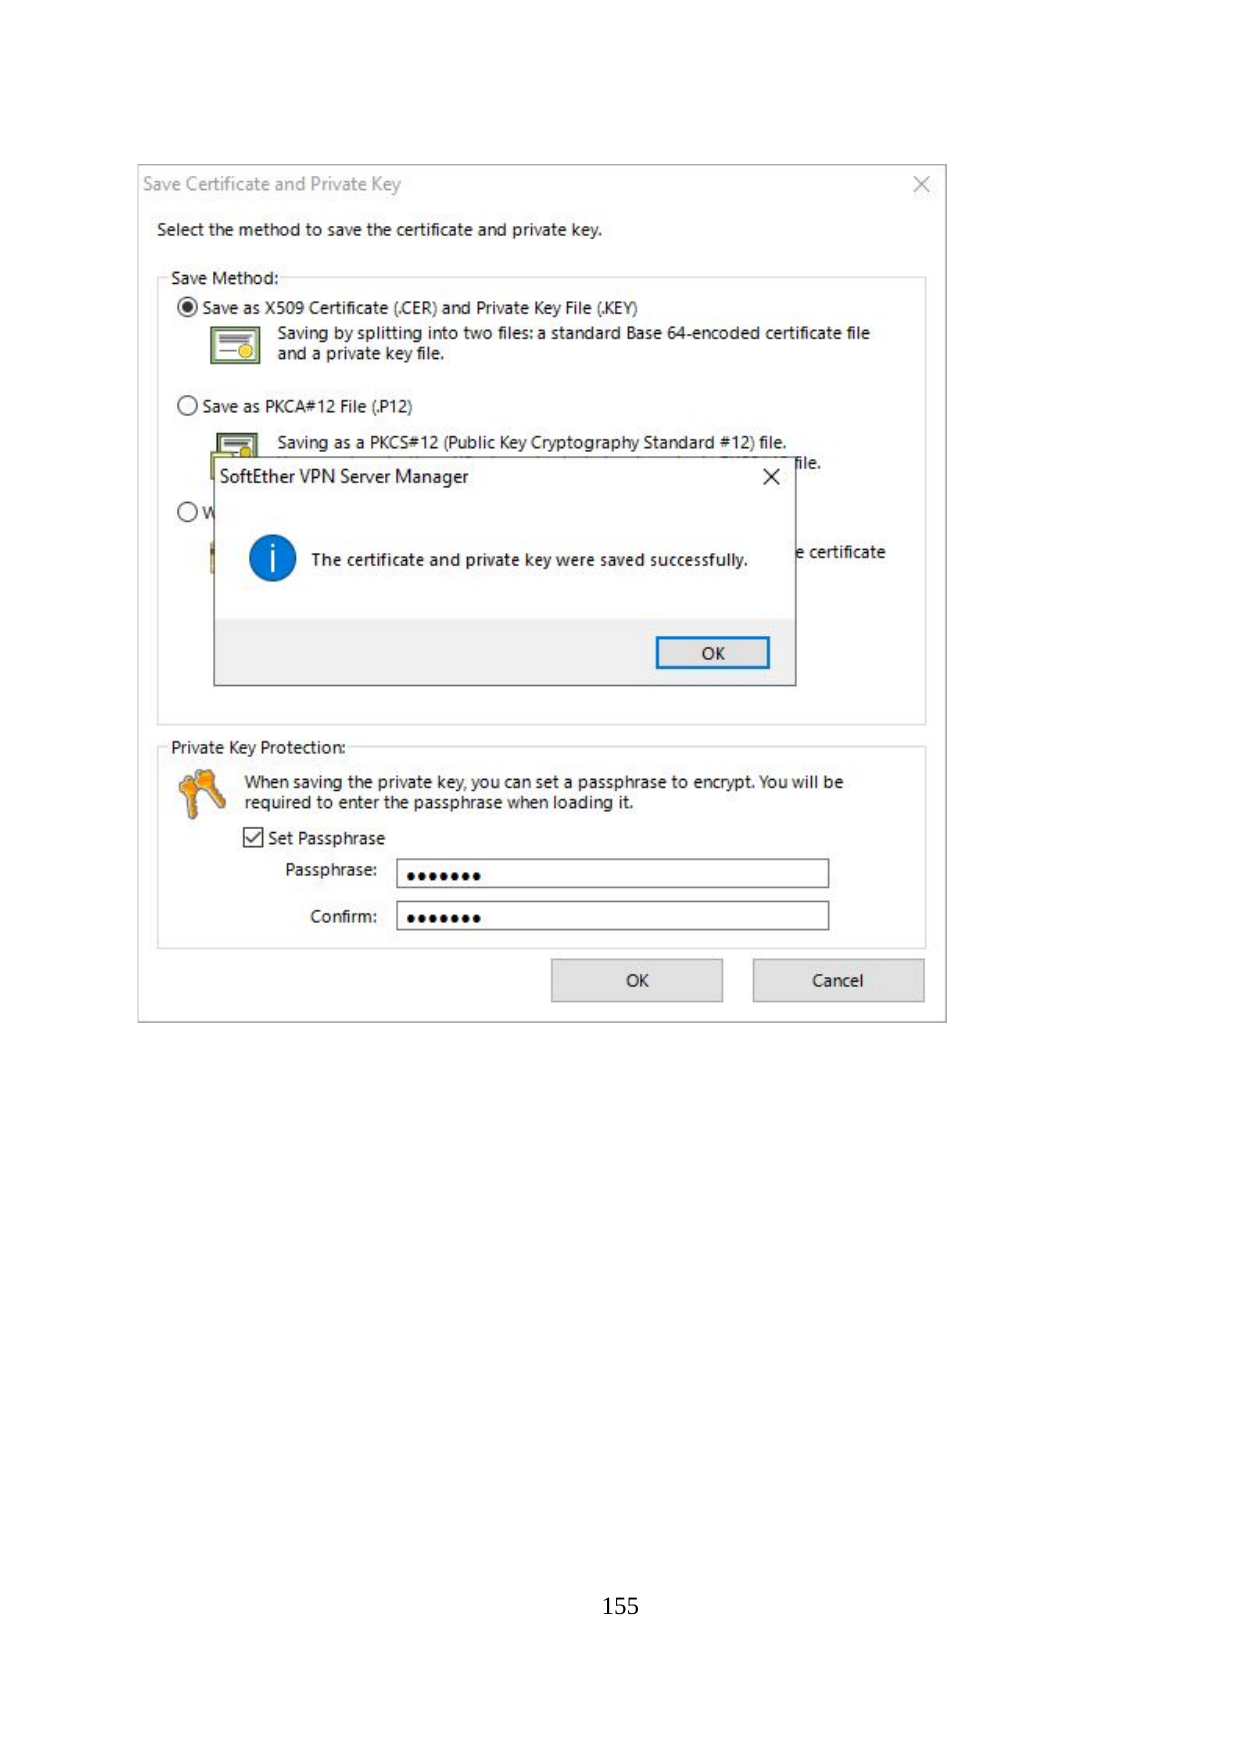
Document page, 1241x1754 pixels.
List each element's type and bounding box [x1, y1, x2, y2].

picture [137, 164, 947, 1023]
